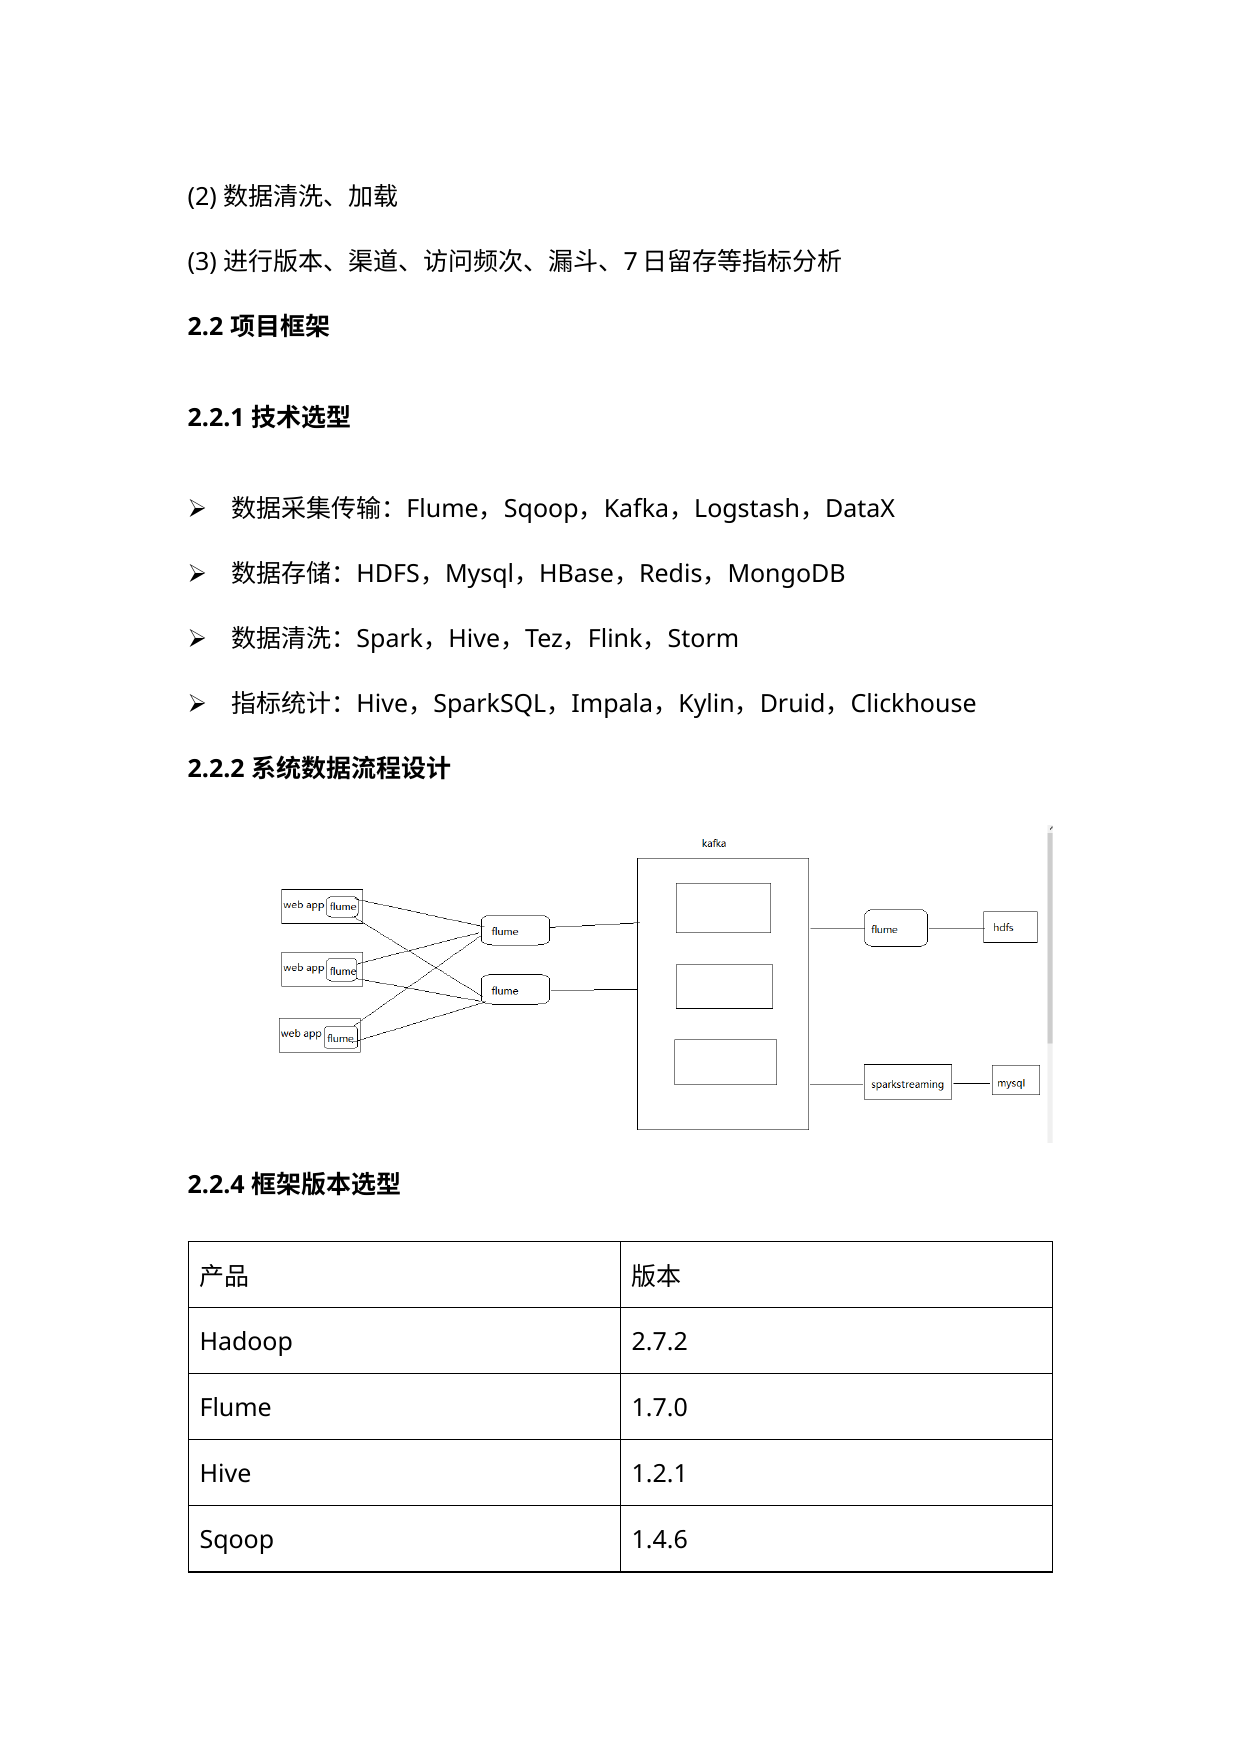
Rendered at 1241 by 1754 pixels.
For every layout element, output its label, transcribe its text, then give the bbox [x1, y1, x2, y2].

table_header 版本 [621, 1242, 1052, 1307]
table_cell Hadoop [189, 1308, 620, 1373]
table_cell Flume [189, 1374, 620, 1439]
picture [187, 825, 1053, 1143]
list 数据清洗：Spark，Hive，Tez，Flink，Storm [187, 604, 1053, 669]
text (2) 数据清洗、加载 [187, 162, 1053, 227]
text (3) 进行版本、渠道、访问频次、漏斗、7日留存等指标分析 [187, 227, 1053, 292]
list 指标统计：Hive，SparkSQL，Impala，Kylin，Druid，Clickhouse [187, 669, 1053, 734]
table_cell 1.4.6 [621, 1506, 1052, 1571]
table_cell Hive [189, 1440, 620, 1505]
list 数据采集传输：Flume，Sqoop，Kafka，Logstash，DataX [187, 474, 1053, 539]
table_cell 1.7.0 [621, 1374, 1052, 1439]
table_cell 2.7.2 [621, 1308, 1052, 1373]
subtitle 2.2.1 技术选型 [187, 383, 1053, 448]
table_header 产品 [189, 1242, 620, 1307]
subtitle 2.2 项目框架 [187, 292, 1053, 357]
table_cell Sqoop [189, 1506, 620, 1571]
list 数据存储：HDFS，Mysql，HBase，Redis，MongoDB [187, 539, 1053, 604]
subtitle 2.2.2 系统数据流程设计 [187, 734, 1053, 799]
subtitle 2.2.4 框架版本选型 [187, 1150, 1053, 1215]
table_cell 1.2.1 [621, 1440, 1052, 1505]
